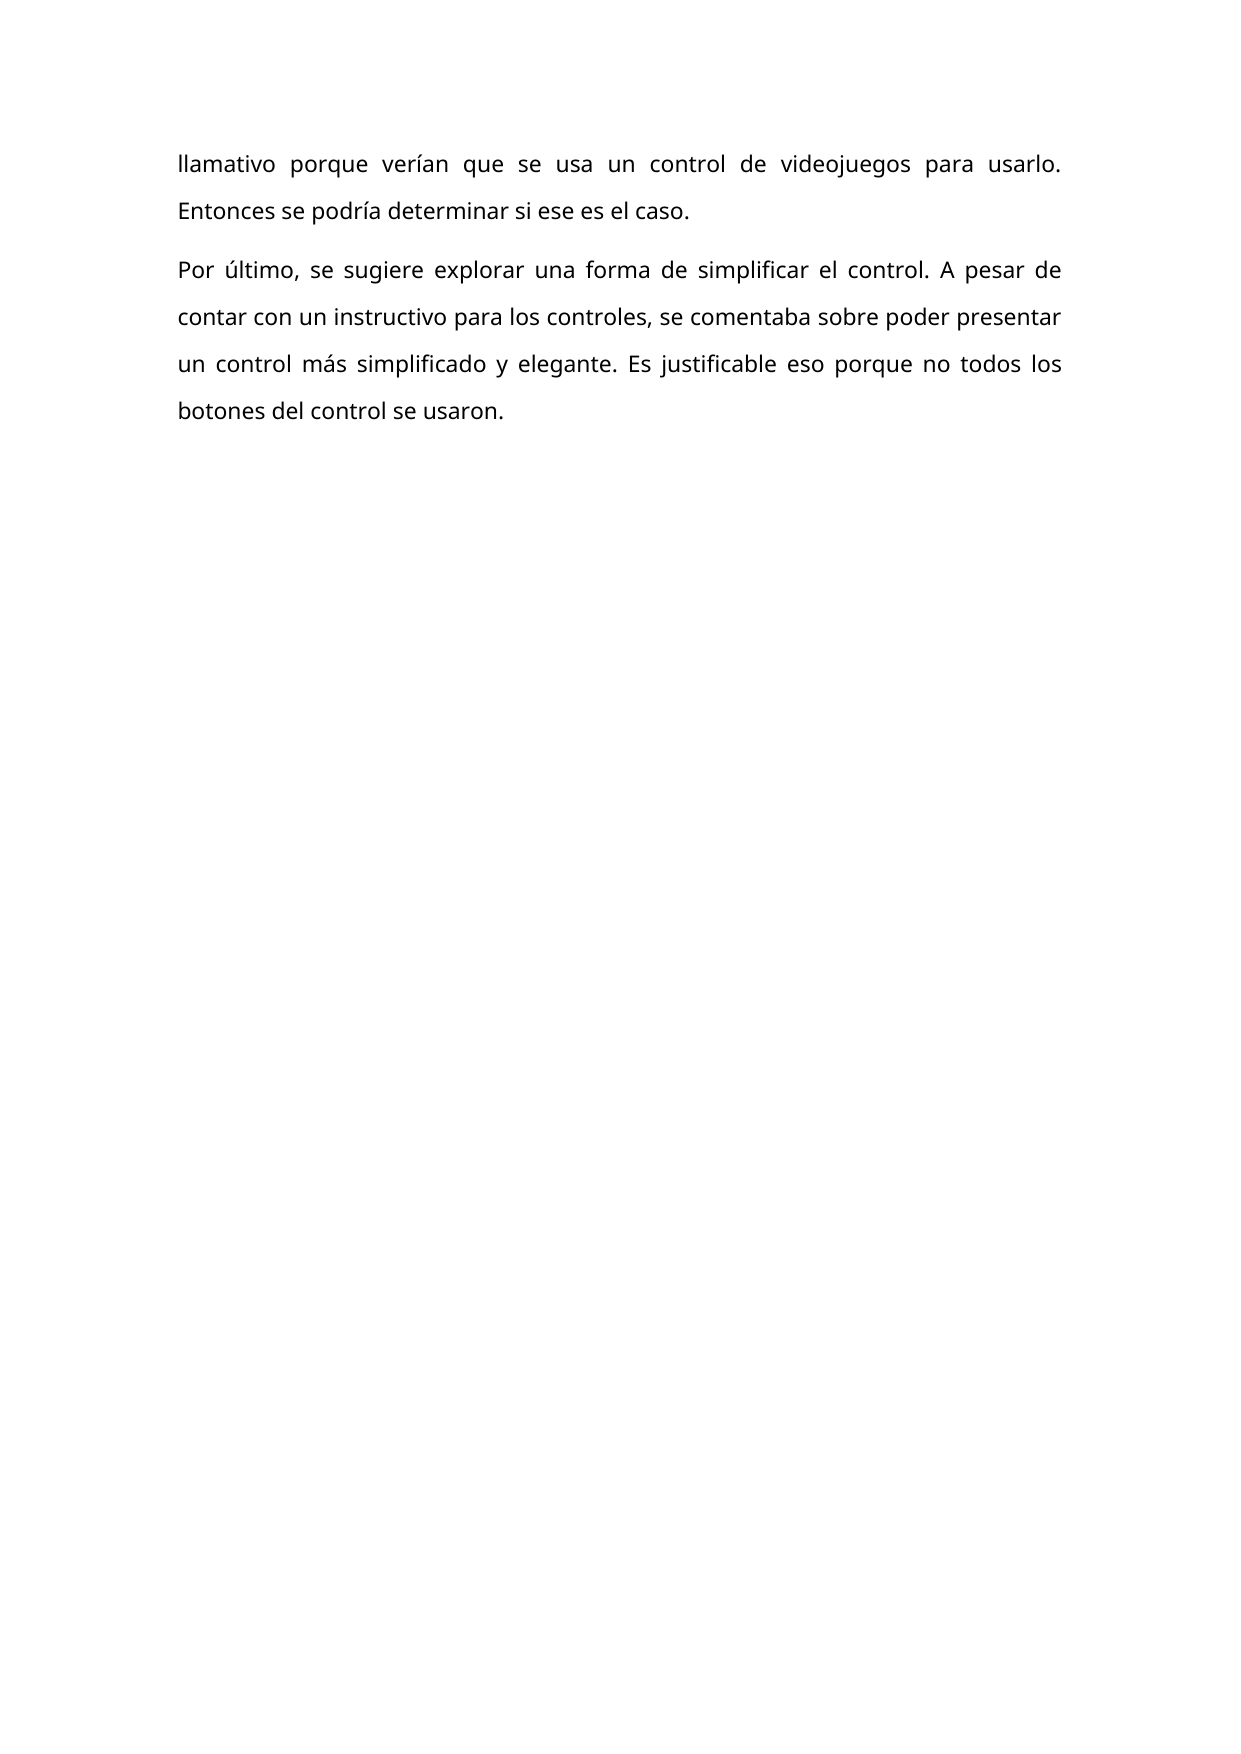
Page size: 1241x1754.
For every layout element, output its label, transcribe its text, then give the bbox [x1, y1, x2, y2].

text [177, 148, 1063, 226]
text Por último, se sugiere explorar una forma de simplificar el control. A pesar de contar con un instructivo para los controles, se comentaba sobre poder presentar un control más simplificado y elegante. Es justificable eso porque no todos los botones del control se usaron. [177, 254, 1063, 426]
